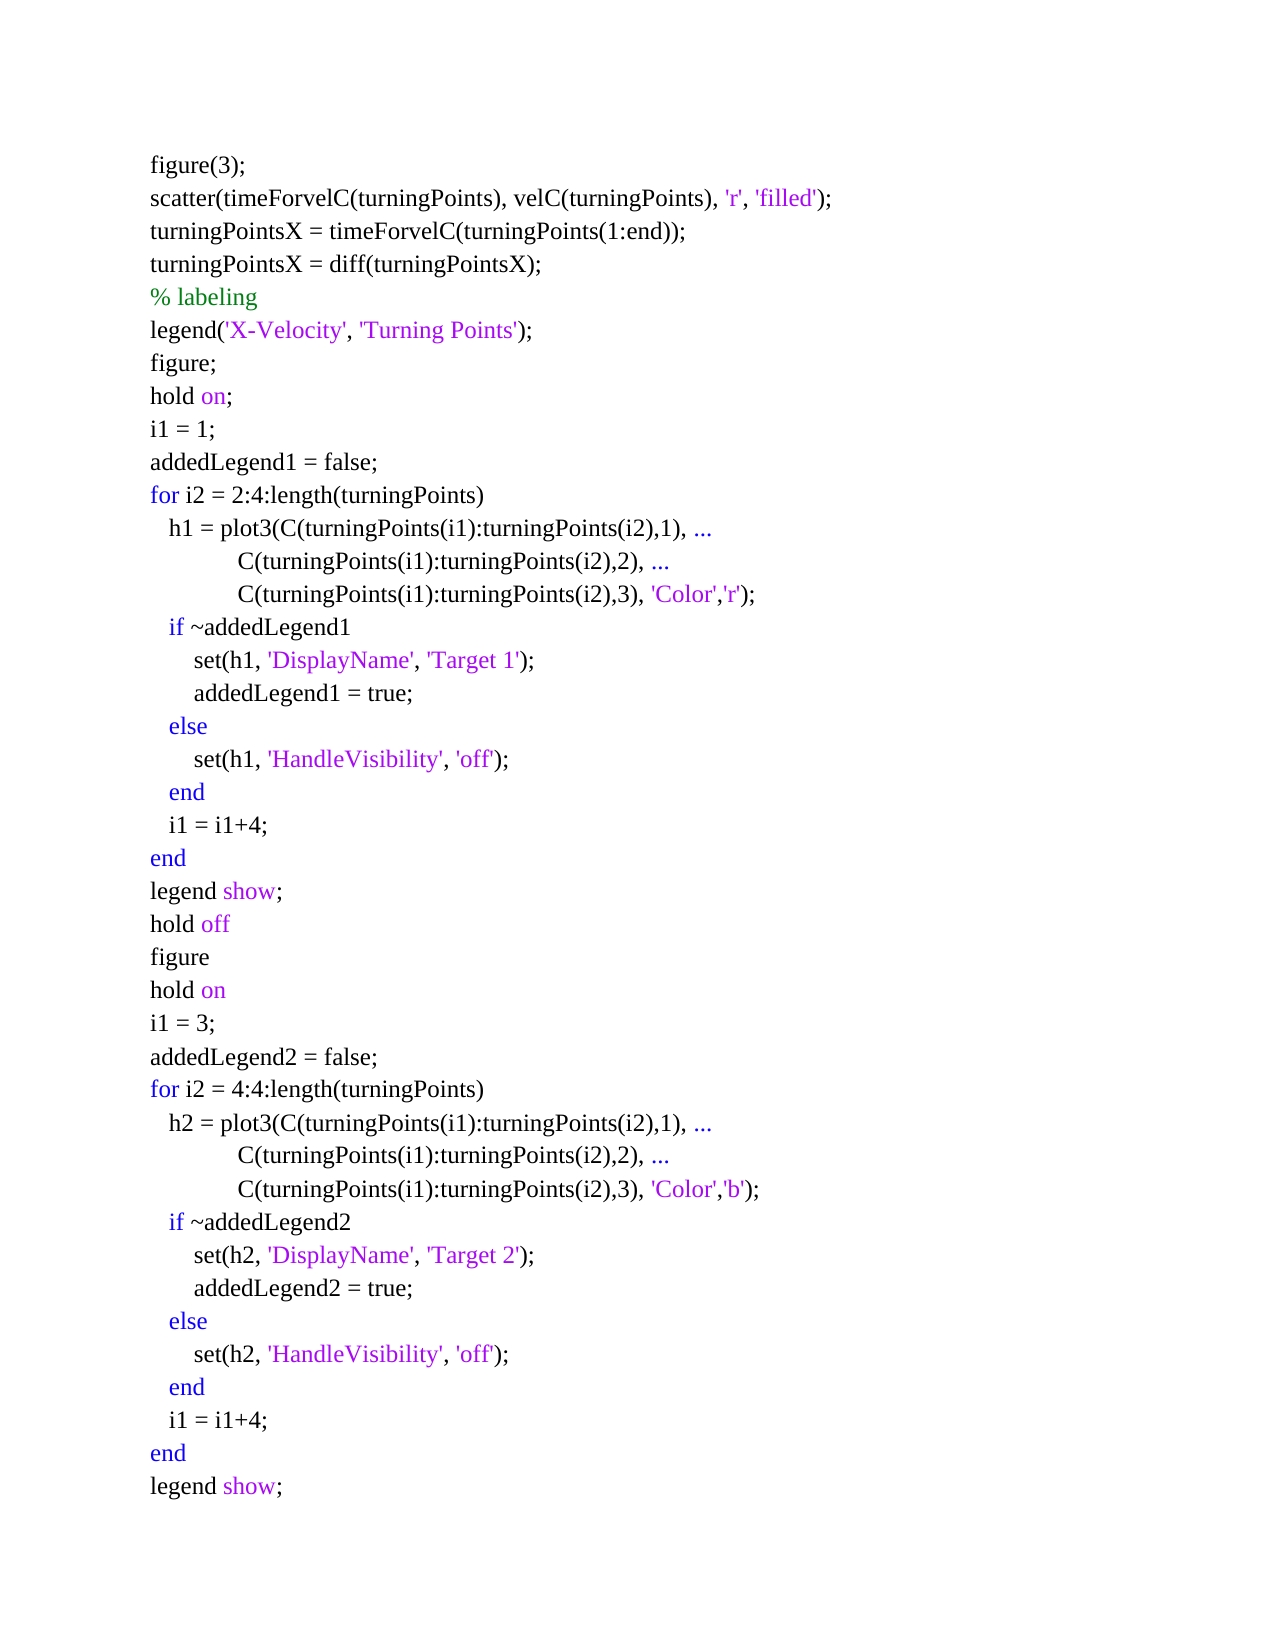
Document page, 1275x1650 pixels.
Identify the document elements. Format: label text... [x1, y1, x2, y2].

text for i2 = 4:4:length(turningPoints) [150, 1074, 1125, 1103]
text h2 = plot3(C(turningPoints(i1):turningPoints(i2),1), ... [150, 1108, 1125, 1136]
text set(h1, 'DisplayName', 'Target 1'); [150, 645, 1125, 674]
text end [150, 843, 1125, 872]
text addedLegend1 = false; [150, 447, 1125, 476]
text turningPointsX = diff(turningPointsX); [150, 249, 1125, 278]
text addedLegend2 = true; [150, 1273, 1125, 1301]
text figure; [150, 348, 1125, 377]
text C(turningPoints(i1):turningPoints(i2),3), 'Color','r'); [150, 579, 1125, 608]
text hold on [150, 976, 1125, 1004]
text % labeling [150, 282, 1125, 311]
text i1 = i1+4; [150, 810, 1125, 839]
text legend show; [150, 1471, 1125, 1499]
text hold off [150, 909, 1125, 938]
text end [150, 777, 1125, 806]
text addedLegend2 = false; [150, 1042, 1125, 1070]
text figure [150, 942, 1125, 971]
text h1 = plot3(C(turningPoints(i1):turningPoints(i2),1), ... [150, 513, 1125, 542]
text C(turningPoints(i1):turningPoints(i2),2), ... [150, 546, 1125, 575]
text C(turningPoints(i1):turningPoints(i2),2), ... [150, 1141, 1125, 1169]
text set(h2, 'HandleVisibility', 'off'); [150, 1339, 1125, 1367]
text i1 = 1; [150, 414, 1125, 443]
text if ~addedLegend2 [150, 1207, 1125, 1235]
text set(h1, 'HandleVisibility', 'off'); [150, 744, 1125, 773]
text scatter(timeForvelC(turningPoints), velC(turningPoints), 'r', 'filled'); [150, 183, 1125, 212]
text figure(3); [150, 150, 1125, 179]
text hold on; [150, 381, 1125, 410]
text addedLegend1 = true; [150, 678, 1125, 707]
text set(h2, 'DisplayName', 'Target 2'); [150, 1240, 1125, 1268]
text i1 = 3; [150, 1008, 1125, 1037]
text i1 = i1+4; [150, 1405, 1125, 1433]
text end [150, 1372, 1125, 1401]
text turningPointsX = timeForvelC(turningPoints(1:end)); [150, 216, 1125, 245]
text else [150, 1306, 1125, 1334]
text else [150, 711, 1125, 740]
text for i2 = 2:4:length(turningPoints) [150, 480, 1125, 509]
text if ~addedLegend1 [150, 612, 1125, 641]
text legend show; [150, 876, 1125, 905]
text C(turningPoints(i1):turningPoints(i2),3), 'Color','b'); [150, 1174, 1125, 1202]
text end [150, 1438, 1125, 1467]
text legend('X-Velocity', 'Turning Points'); [150, 315, 1125, 344]
